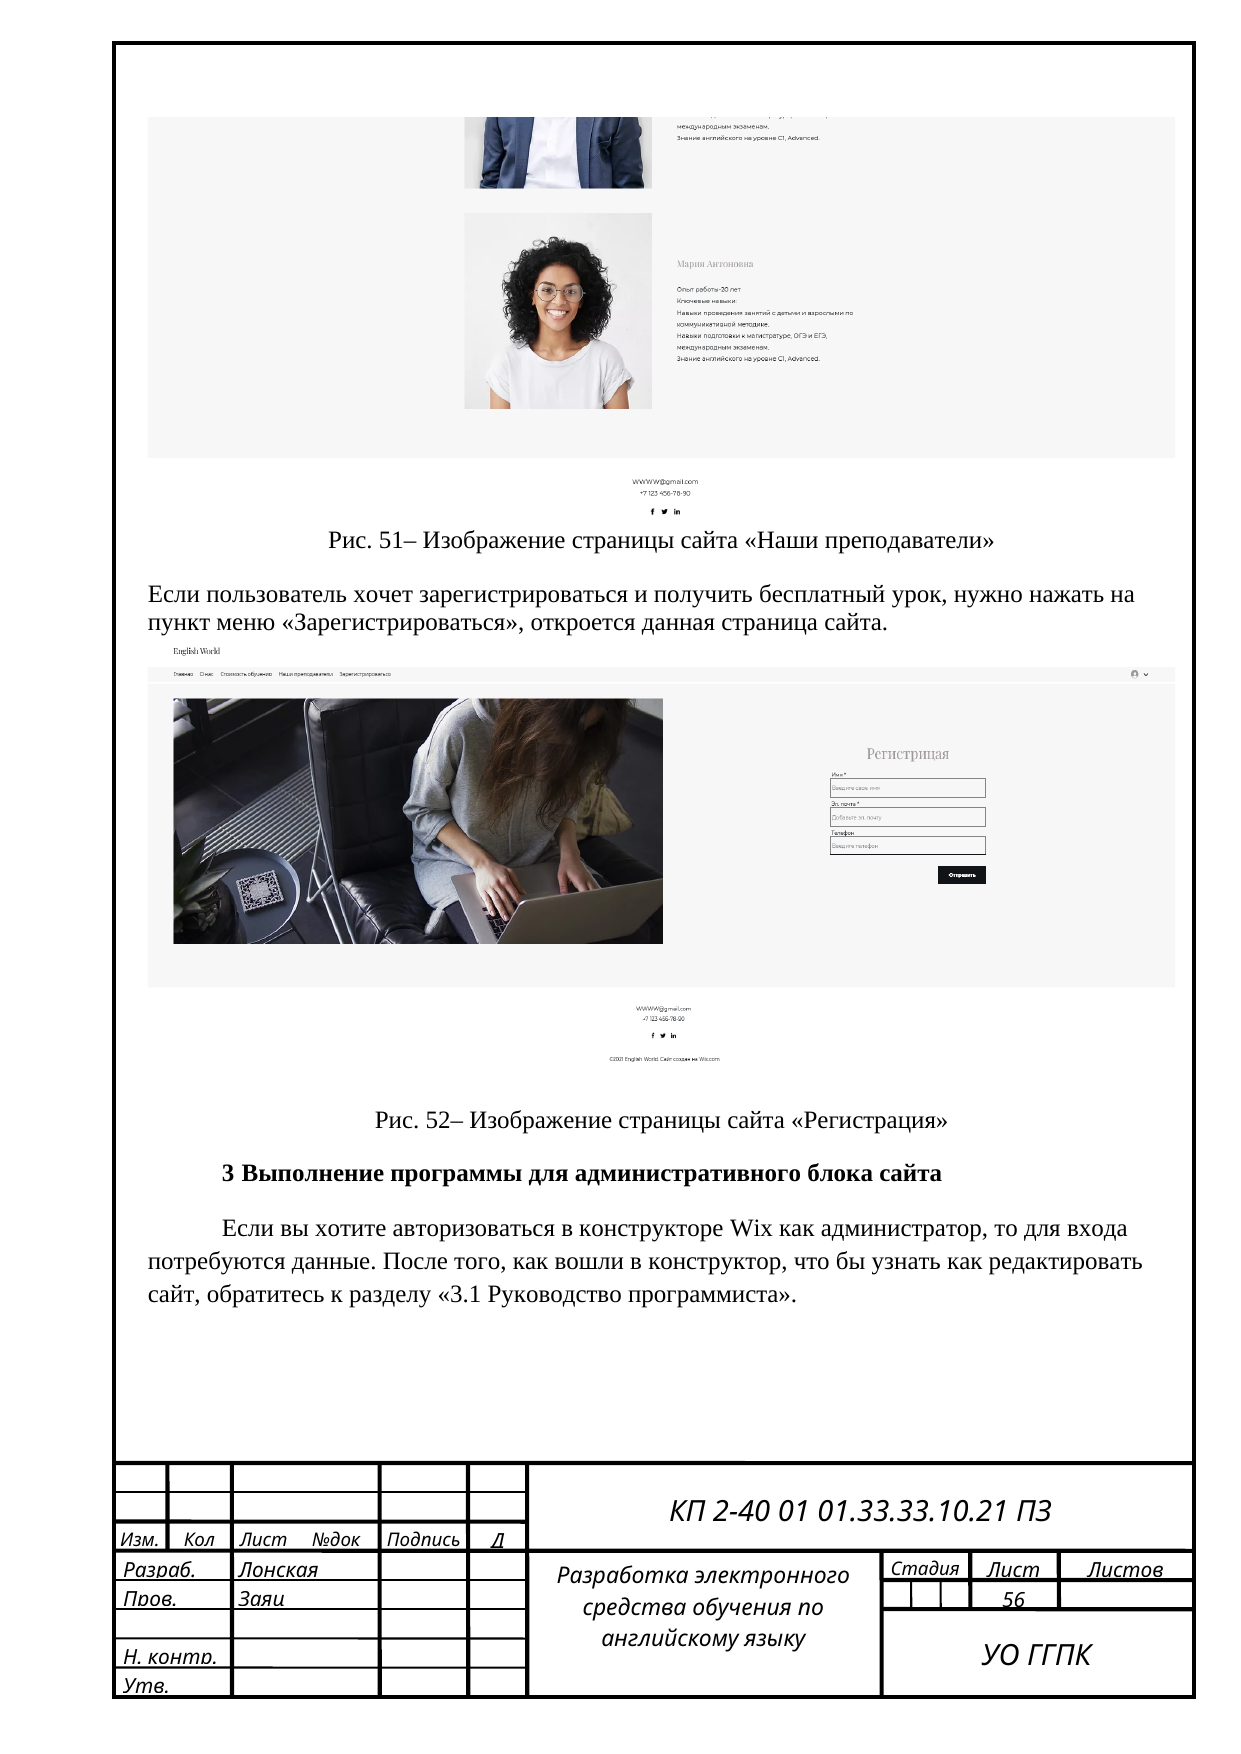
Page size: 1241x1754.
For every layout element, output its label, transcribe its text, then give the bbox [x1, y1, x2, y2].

picture [147, 636, 1176, 1072]
text Если пользователь хочет зарегистрироваться и получить бесплатный урок, нужно нажать на пункт меню «Зарегистрироваться», откроется данная страница сайта. [148, 579, 1175, 636]
picture [147, 117, 1176, 525]
text Если вы хотите авторизоваться в конструкторе Wix как администратор, то для входа потребуются данные. После того, как вошли в конструктор, что бы узнать как редактировать сайт, обратитесь к разделу «3.1 Руководство программиста». [148, 1213, 1175, 1308]
text 3 Выполнение программы для административного блока сайта [148, 1158, 1175, 1187]
text Рис. 51– Изображение страницы сайта «Наши преподаватели» [148, 525, 1175, 553]
text Рис. 52– Изображение страницы сайта «Регистрация» [148, 1105, 1175, 1133]
